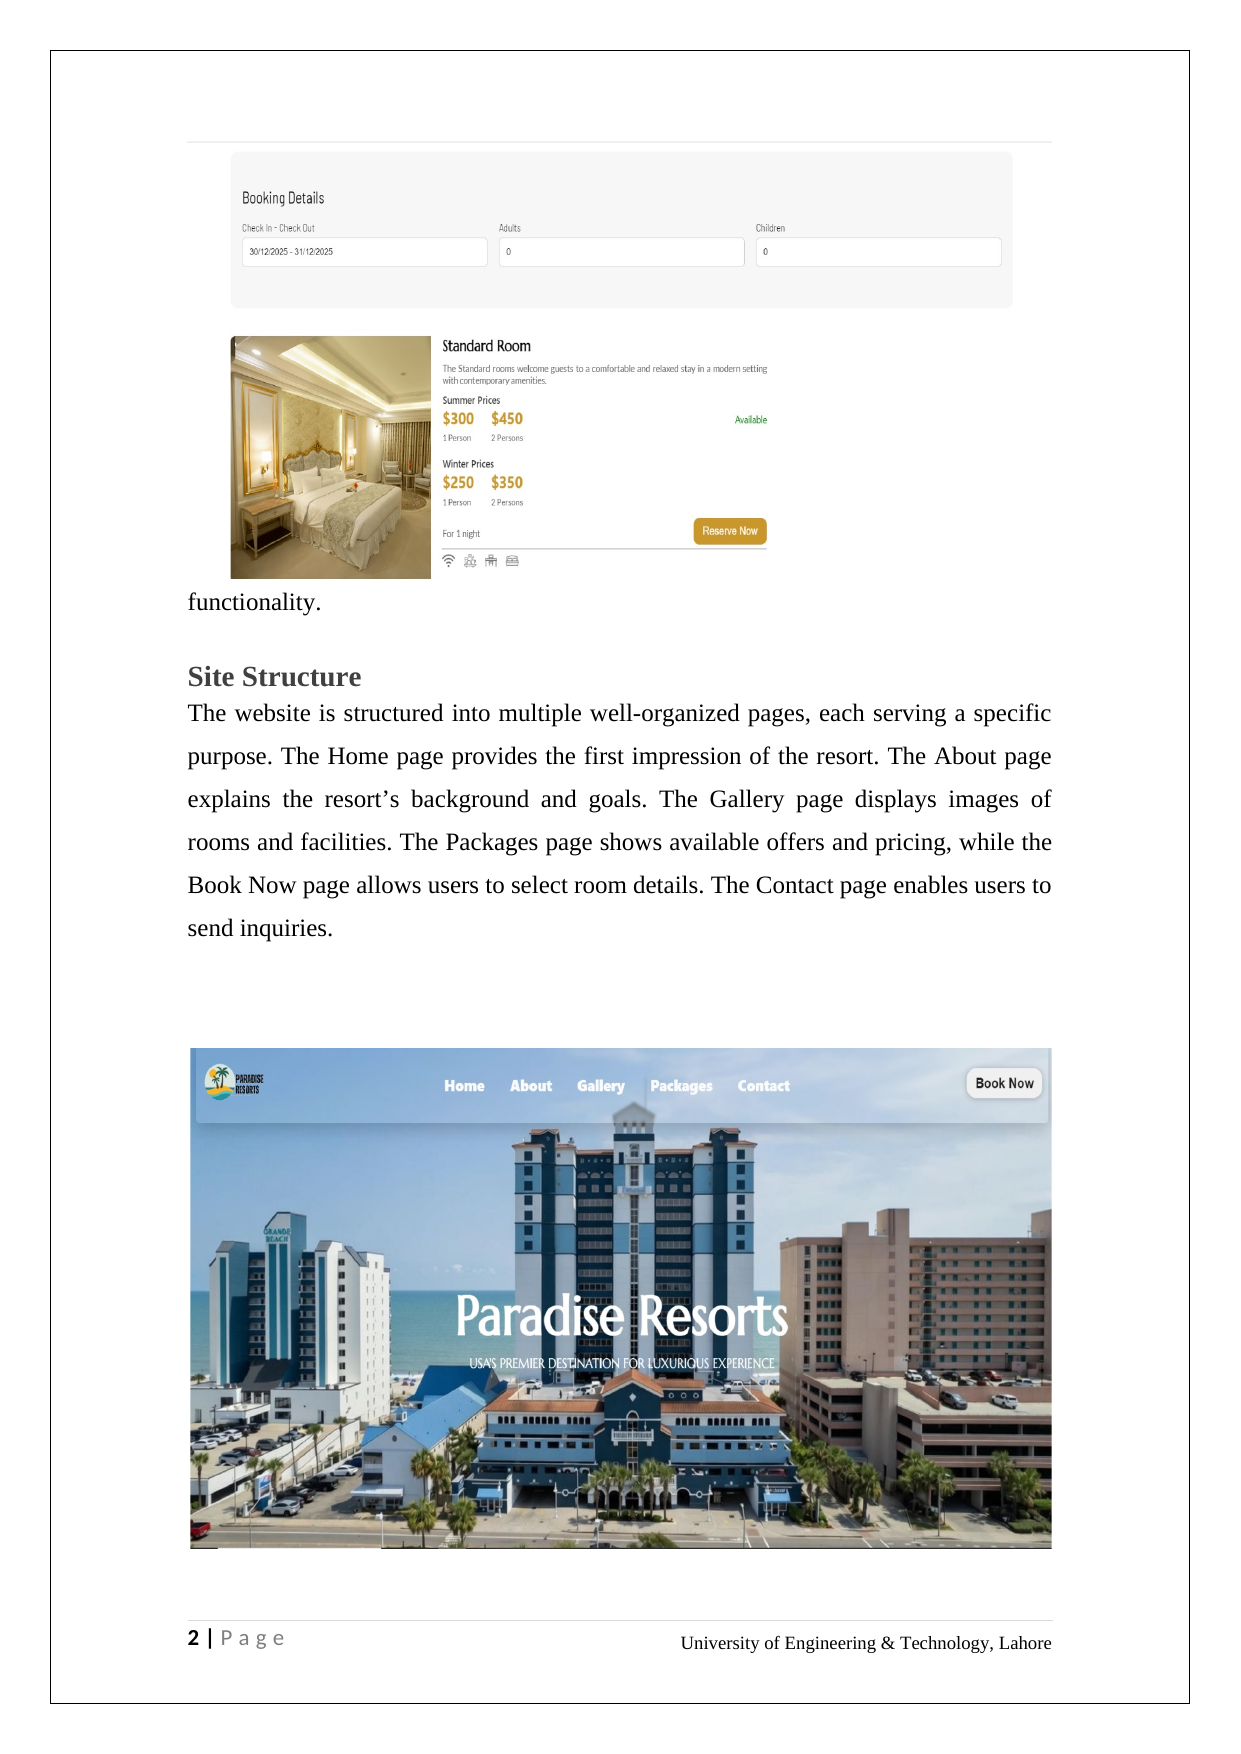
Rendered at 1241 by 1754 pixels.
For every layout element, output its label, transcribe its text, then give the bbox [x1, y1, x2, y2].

picture [187, 138, 1053, 586]
text The website is structured into multiple well-organized pages, each serving a specific purpose. The Home page provides the first impression of the resort. The About page explains the resort’s background and goals. The Gallery page displays images of rooms and facilities. The Packages page shows available offers and pricing, while the Book Now page allows users to select room details. The Contact page enables users to send inquiries. [187, 698, 1053, 942]
picture [190, 1048, 1052, 1549]
subtitle Site Structure [187, 659, 1053, 693]
text The objective of this project is to design a responsive and informative resort website. The website includes pages such as Home, About, Gallery, Packages, and Contact. The project focuses on front-end design using HTML and CSS, without backend functionality. [187, 586, 1053, 616]
